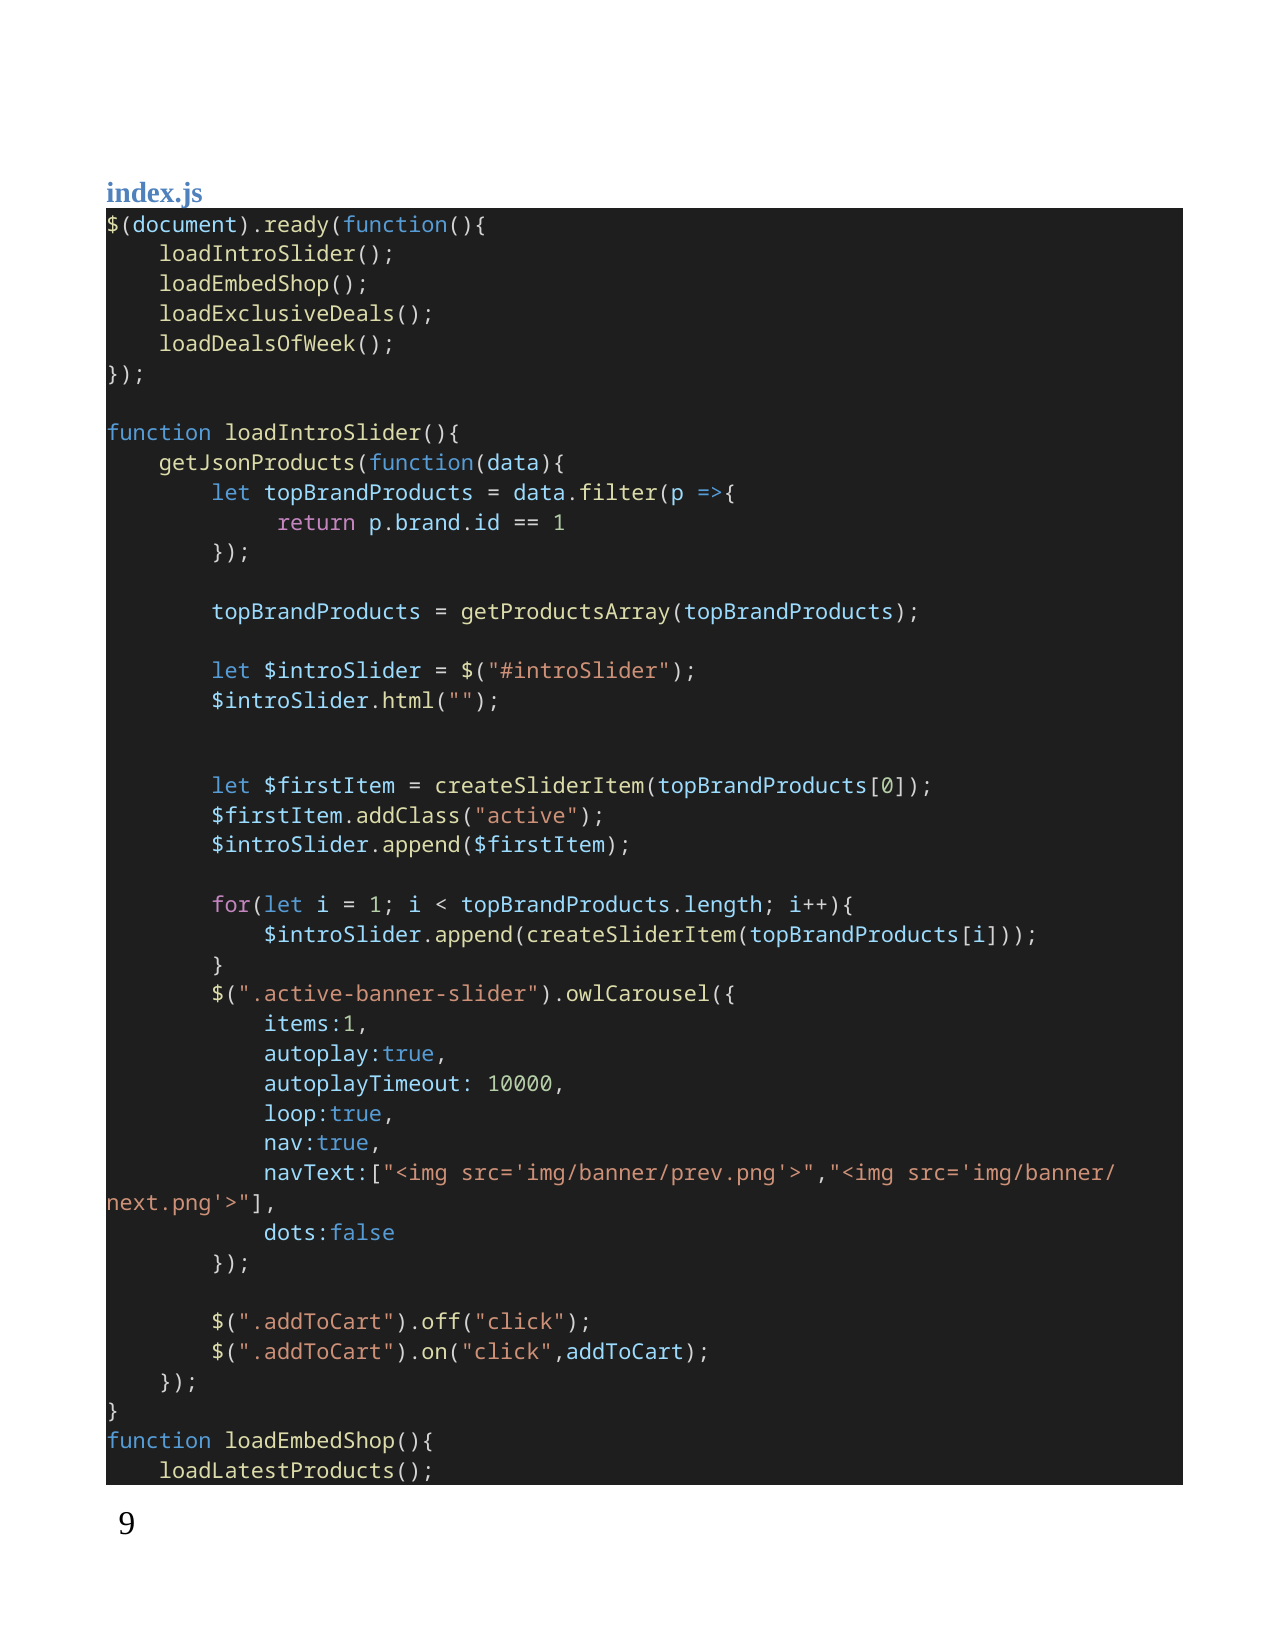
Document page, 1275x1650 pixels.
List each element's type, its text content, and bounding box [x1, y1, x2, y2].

text navText:["<img src='img/banner/prev.png'>","<img src='img/banner/next.png'>"], [106, 1157, 1183, 1217]
text $(".addToCart").off("click"); [106, 1306, 1183, 1336]
text for(let i = 1; i < topBrandProducts.length; i++){ [106, 889, 1183, 919]
text items:1, [106, 1008, 1183, 1038]
text } [106, 1395, 1183, 1425]
text loadExclusiveDeals(); [106, 298, 1183, 328]
text $introSlider.append(createSliderItem(topBrandProducts[i])); [106, 919, 1183, 948]
text $(".addToCart").on("click",addToCart); [106, 1336, 1183, 1366]
text function loadIntroSlider(){ [106, 417, 1183, 447]
text autoplayTimeout: 10000, [106, 1068, 1183, 1097]
text loadIntroSlider(); [106, 238, 1183, 268]
text loop:true, [106, 1097, 1183, 1127]
text let $introSlider = $("#introSlider"); [106, 655, 1183, 685]
text }); [106, 536, 1183, 566]
text loadDealsOfWeek(); [106, 328, 1183, 357]
text $firstItem.addClass("active"); [106, 799, 1183, 829]
text let $firstItem = createSliderItem(topBrandProducts[0]); [106, 770, 1183, 799]
text }); [106, 1366, 1183, 1395]
text $(".active-banner-slider").owlCarousel({ [106, 978, 1183, 1008]
text function loadEmbedShop(){ [106, 1425, 1183, 1455]
text let topBrandProducts = data.filter(p =>{ [106, 477, 1183, 506]
text $introSlider.append($firstItem); [106, 829, 1183, 859]
text $introSlider.html(""); [106, 685, 1183, 715]
text topBrandProducts = getProductsArray(topBrandProducts); [106, 596, 1183, 626]
text return p.brand.id == 1 [106, 506, 1183, 536]
text getJsonProducts(function(data){ [106, 447, 1183, 477]
text $(document).ready(function(){ [106, 208, 1183, 238]
text autoplay:true, [106, 1038, 1183, 1068]
text nav:true, [106, 1127, 1183, 1157]
subtitle index.js [106, 175, 1183, 208]
text }); [106, 1246, 1183, 1276]
text } [106, 948, 1183, 978]
text }); [106, 357, 1183, 387]
text dots:false [106, 1217, 1183, 1246]
text loadLatestProducts(); [106, 1455, 1183, 1485]
text loadEmbedShop(); [106, 268, 1183, 298]
